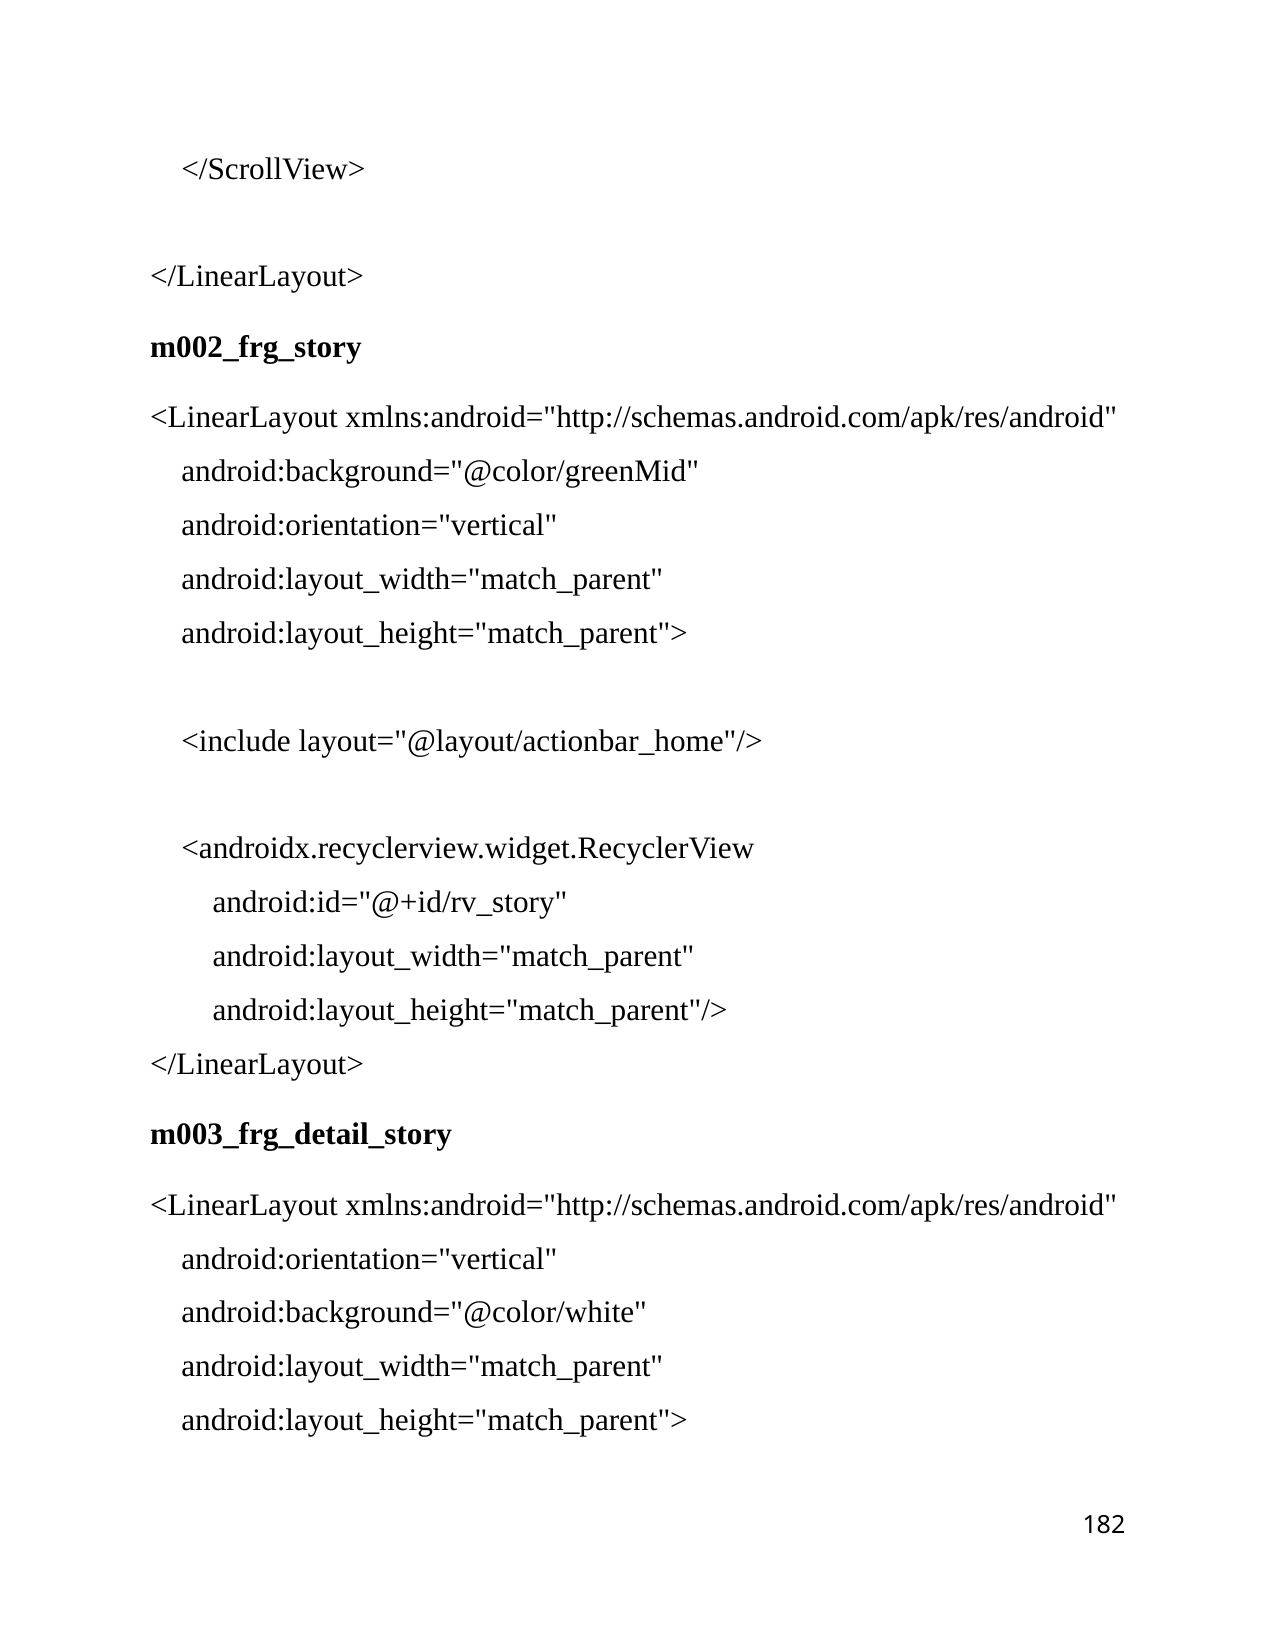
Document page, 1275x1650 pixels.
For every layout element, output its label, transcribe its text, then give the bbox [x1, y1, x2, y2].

text m003_frg_detail_story [150, 1116, 1125, 1151]
text m002_frg_story [150, 328, 1125, 364]
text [150, 1186, 1125, 1491]
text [150, 150, 1125, 294]
text <LinearLayout xmlns:android="http://schemas.android.com/apk/res/android" android:background="@color/greenMid" android:orientation="vertical" android:layout_width="match_parent" android:layout_height="match_parent"> <include layout="@layout/actionbar_home"/> <androidx.recyclerview.widget.RecyclerView android:id="@+id/rv_story" android:layout_width="match_parent" android:layout_height="match_parent"/> </LinearLayout> [150, 399, 1125, 1081]
